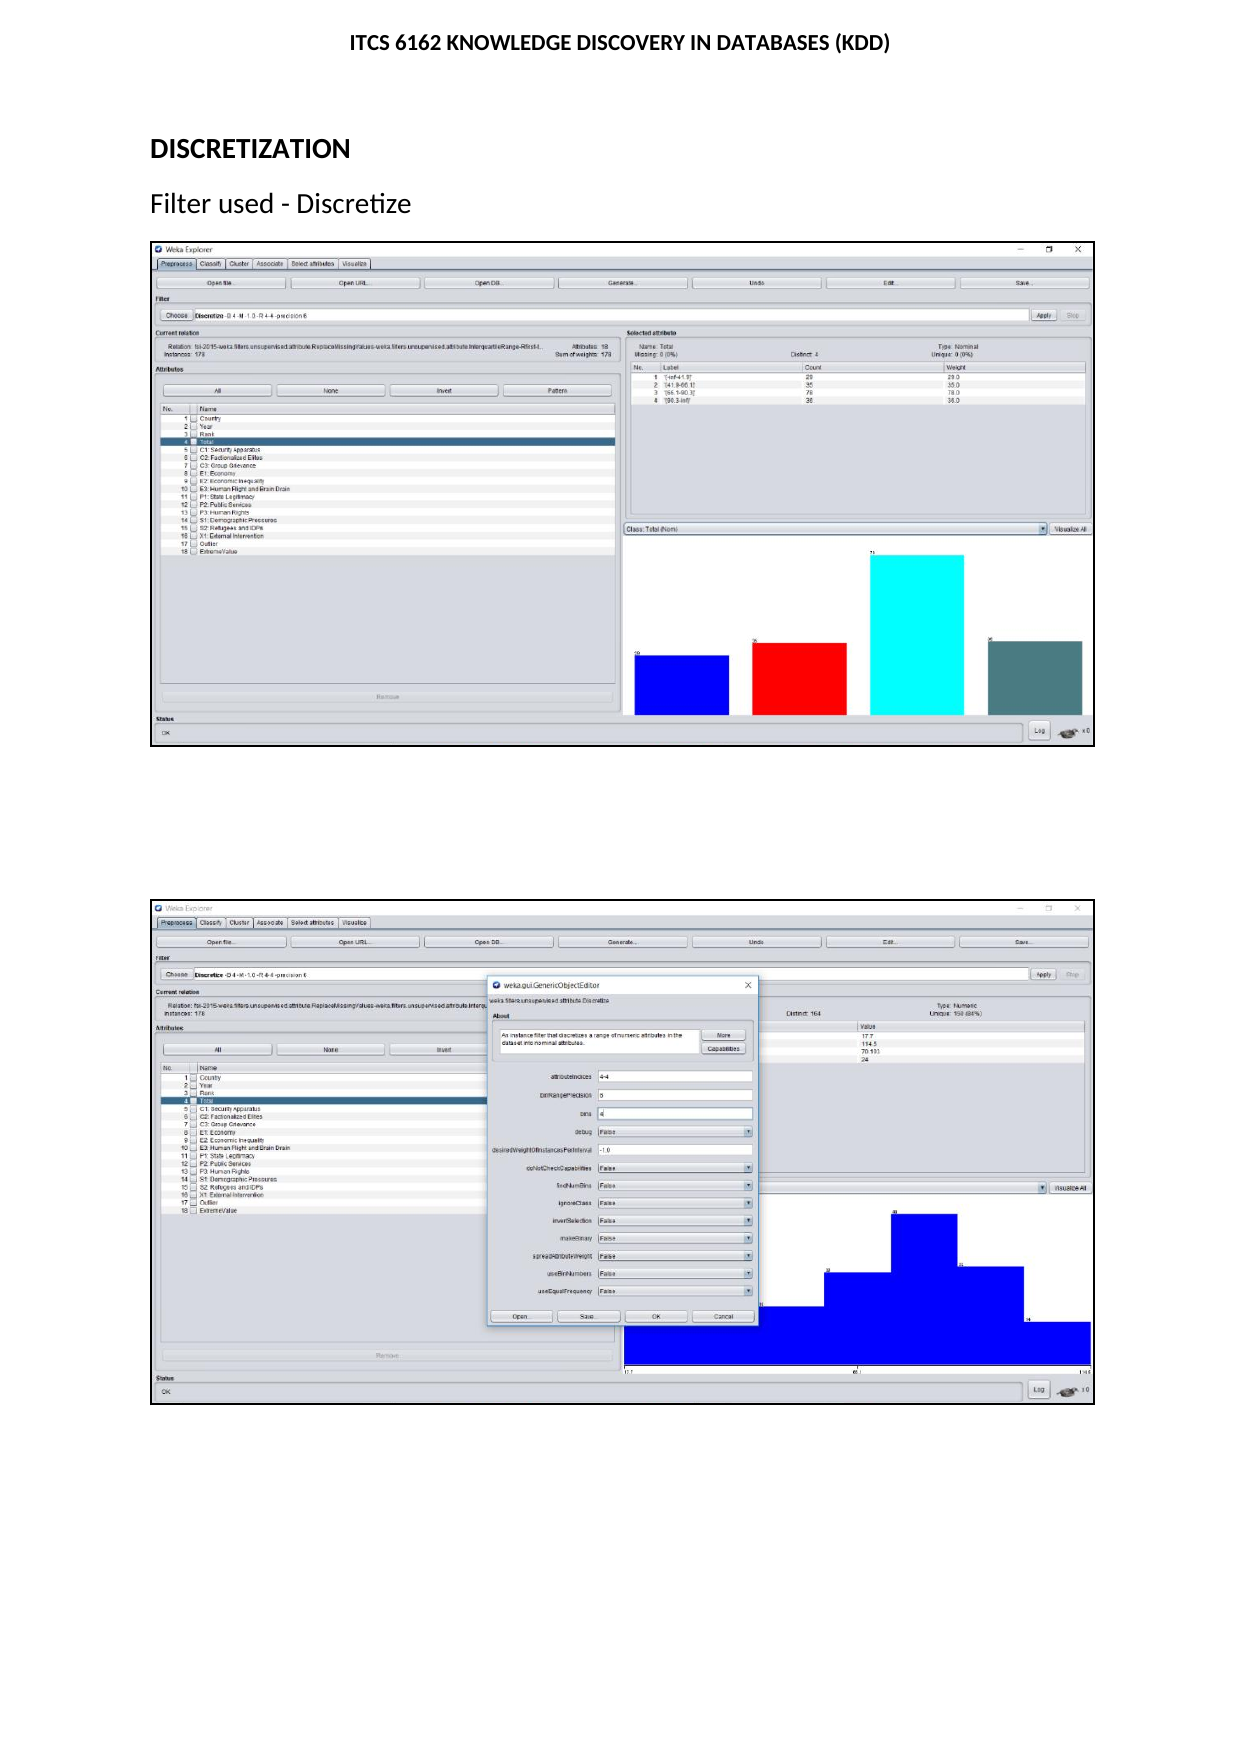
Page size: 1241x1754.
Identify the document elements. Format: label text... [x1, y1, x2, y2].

picture [152, 243, 1093, 745]
text DISCRETIZATION [150, 130, 1090, 165]
text Filter used - Discretize [150, 185, 1090, 220]
picture [152, 901, 1093, 1403]
